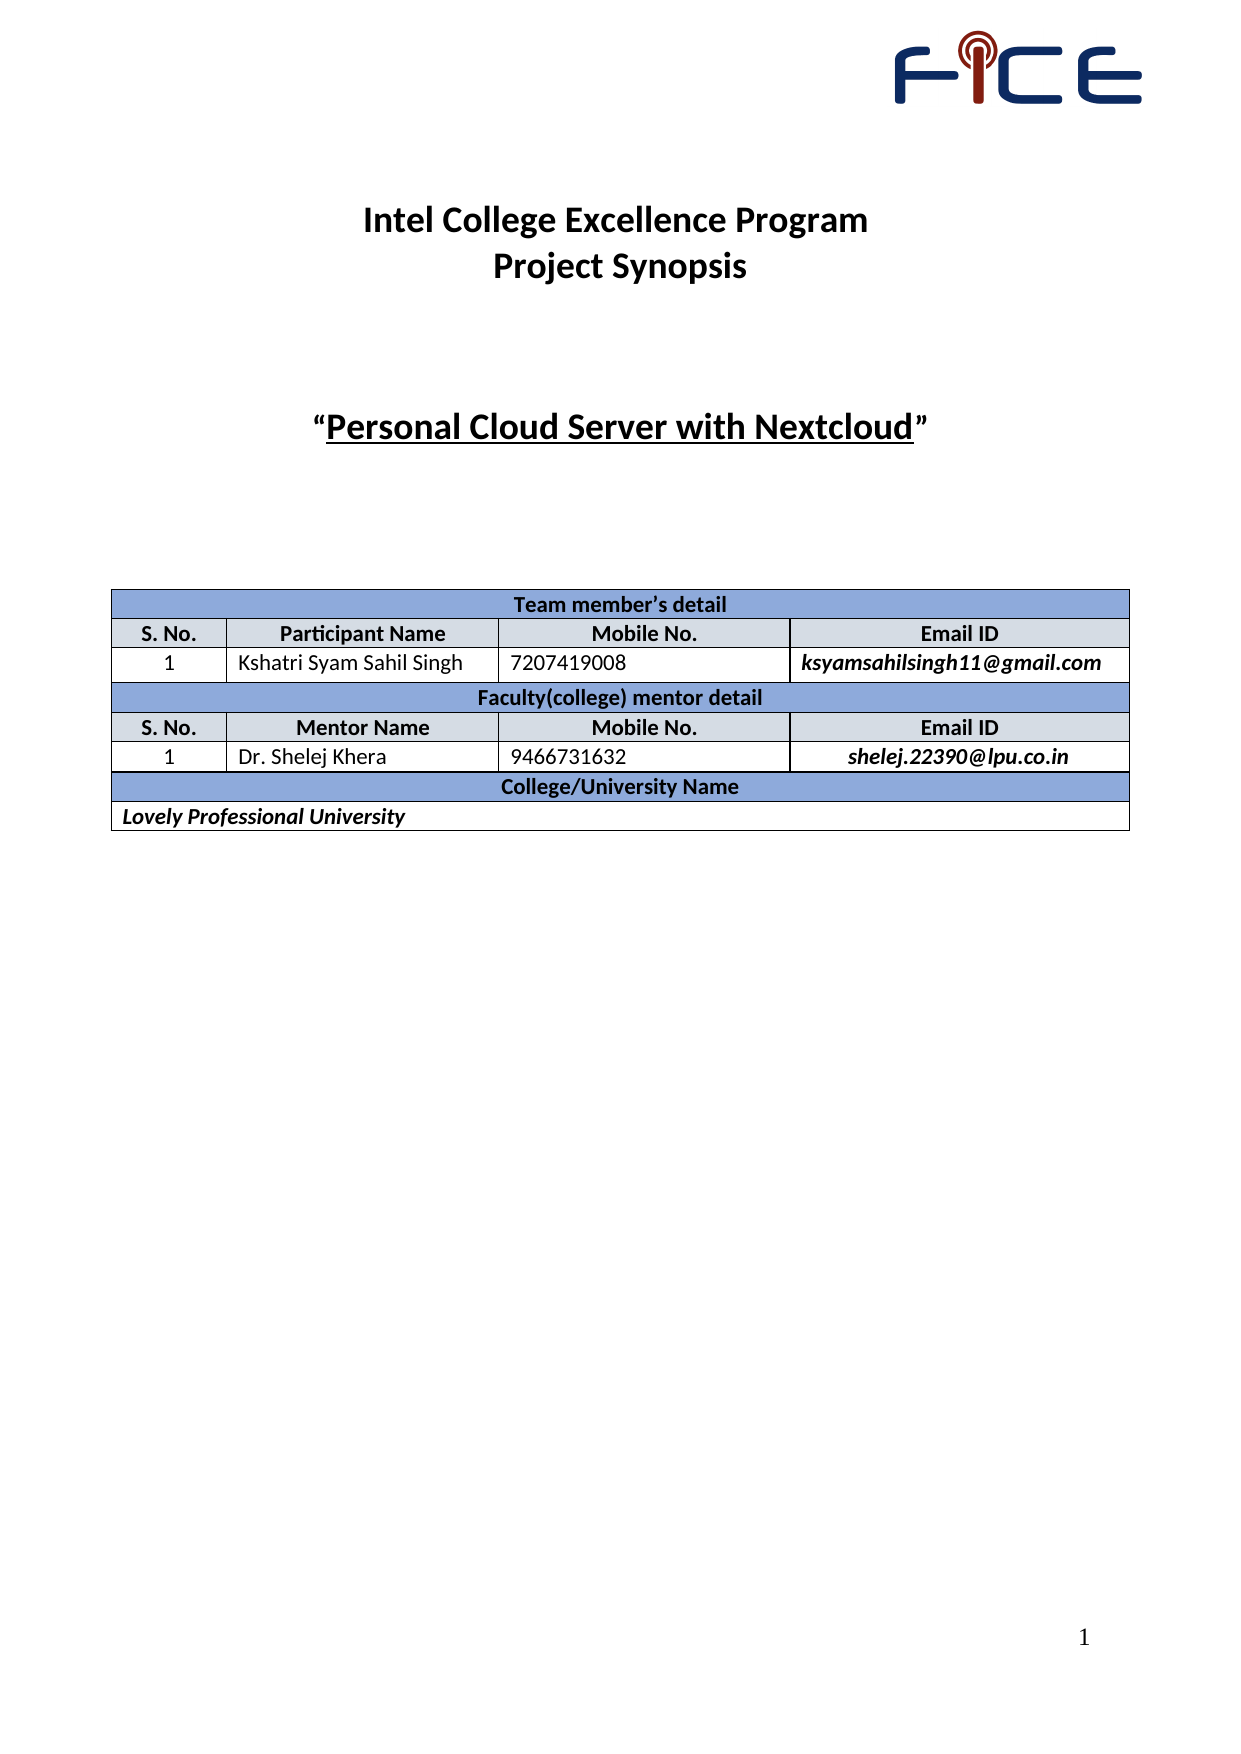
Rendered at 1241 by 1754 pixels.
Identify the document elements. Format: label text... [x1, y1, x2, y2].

table_cell 7207419008 [499, 648, 789, 682]
table_cell 1 [112, 742, 226, 771]
table_cell Participant Name [227, 619, 498, 647]
table_cell shelej.22390@lpu.co.in [791, 742, 1129, 771]
table_cell 9466731632 [499, 742, 789, 771]
text Intel College Excellence Program Project Synopsis [150, 196, 1090, 287]
table_cell Mobile No. [499, 619, 789, 647]
table_cell 1 [112, 648, 226, 682]
table_cell Mobile No. [499, 713, 789, 741]
table_header Team member’s detail [112, 590, 1129, 618]
picture [886, 28, 1149, 107]
table_cell College/University Name [112, 773, 1129, 801]
table_cell Email ID [791, 619, 1129, 647]
table_cell ksyamsahilsingh11@gmail.com [791, 648, 1129, 682]
table_cell Mentor Name [227, 713, 498, 741]
table_cell Email ID [791, 713, 1129, 741]
table_cell S. No. [112, 619, 226, 647]
text “Personal Cloud Server with Nextcloud” [150, 403, 1090, 449]
table_cell Kshatri Syam Sahil Singh [227, 648, 498, 682]
table_cell S. No. [112, 713, 226, 741]
table_cell Faculty(college) mentor detail [112, 683, 1129, 712]
table_cell Dr. Shelej Khera [227, 742, 498, 771]
table_cell Lovely Professional University [112, 802, 1129, 830]
